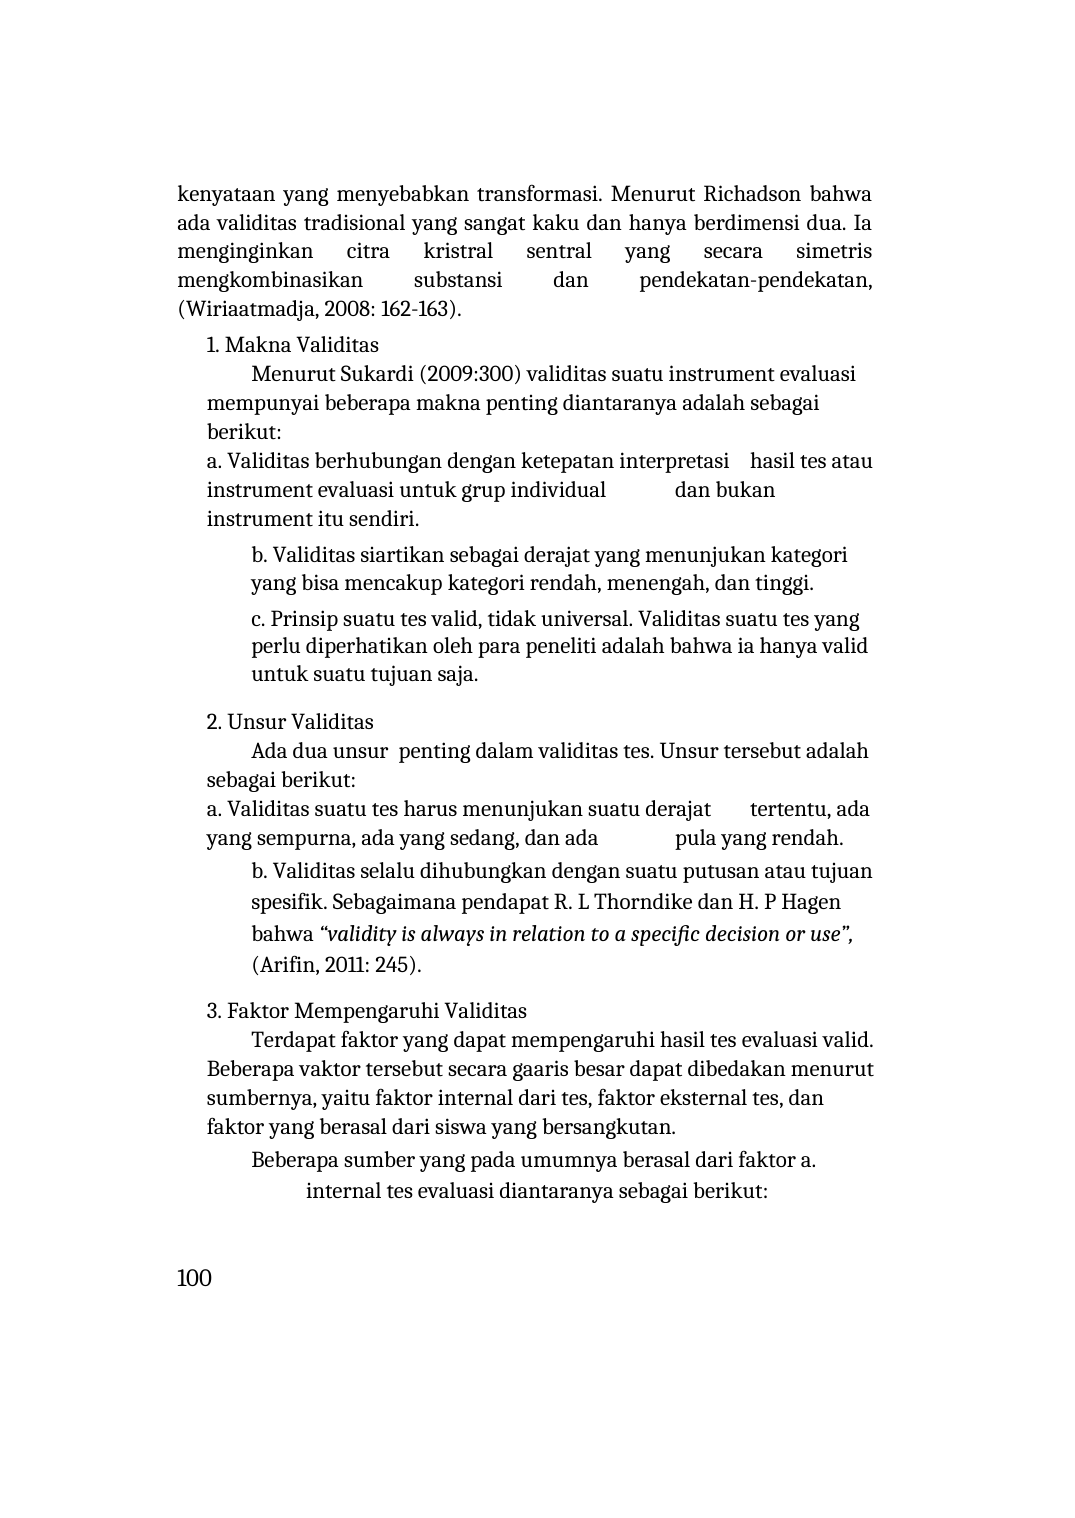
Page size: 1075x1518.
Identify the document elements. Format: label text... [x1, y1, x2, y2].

text 2. Unsur Validitas Ada dua unsur penting dalam validitas tes. Unsur tersebut adalah sebagai berikut: a. Validitas suatu tes harus menunjukan suatu derajat tertentu, ada yang sempurna, ada yang sedang, dan ada pula yang rendah. [207, 709, 880, 851]
text 3. Faktor Mempengaruhi Validitas Terdapat faktor yang dapat mempengaruhi hasil tes evaluasi valid. Beberapa vaktor tersebut secara gaaris besar dapat dibedakan menurut sumbernya, yaitu faktor internal dari tes, faktor eksternal tes, dan faktor yang berasal dari siswa yang bersangkutan. [207, 998, 880, 1140]
text c. Prinsip suatu tes valid, tidak universal. Validitas suatu tes yang perlu diperhatikan oleh para peneliti adalah bahwa ia hanya valid untuk suatu tujuan saja. [251, 605, 880, 687]
text internal tes evaluasi diantaranya sebagai berikut: [150, 1181, 925, 1203]
text b. Validitas siartikan sebagai derajat yang menunjukan kategori yang bisa mencakup kategori rendah, menengah, dan tinggi. [251, 542, 880, 596]
text Beberapa sumber yang pada umumnya berasal dari faktor a. [251, 1150, 925, 1172]
text 1. Makna Validitas Menurut Sukardi (2009:300) validitas suatu instrument evaluasi mempunyai beberapa makna penting diantaranya adalah sebagai berikut: a. Validitas berhubungan dengan ketepatan interpretasi hasil tes atau instrument evaluasi untuk grup individual dan bukan instrument itu sendiri. [207, 332, 880, 532]
text 100 [177, 1267, 925, 1292]
text b. Validitas selalu dihubungkan dengan suatu putusan atau tujuan spesifik. Sebagaimana pendapat R. L Thorndike dan H. P Hagen bahwa “validity is always in relation to a specific decision or use”, (Arifin, 2011: 245). [251, 853, 880, 978]
text kenyataan yang menyebabkan transformasi. Menurut Richadson bahwa ada validitas tradisional yang sangat kaku dan hanya berdimensi dua. Ia menginginkan citra kristral sentral yang secara simetris mengkombinasikan substansi dan pendekatan-pendekatan, (Wiriaatmadja, 2008: 162-163). [177, 181, 873, 322]
